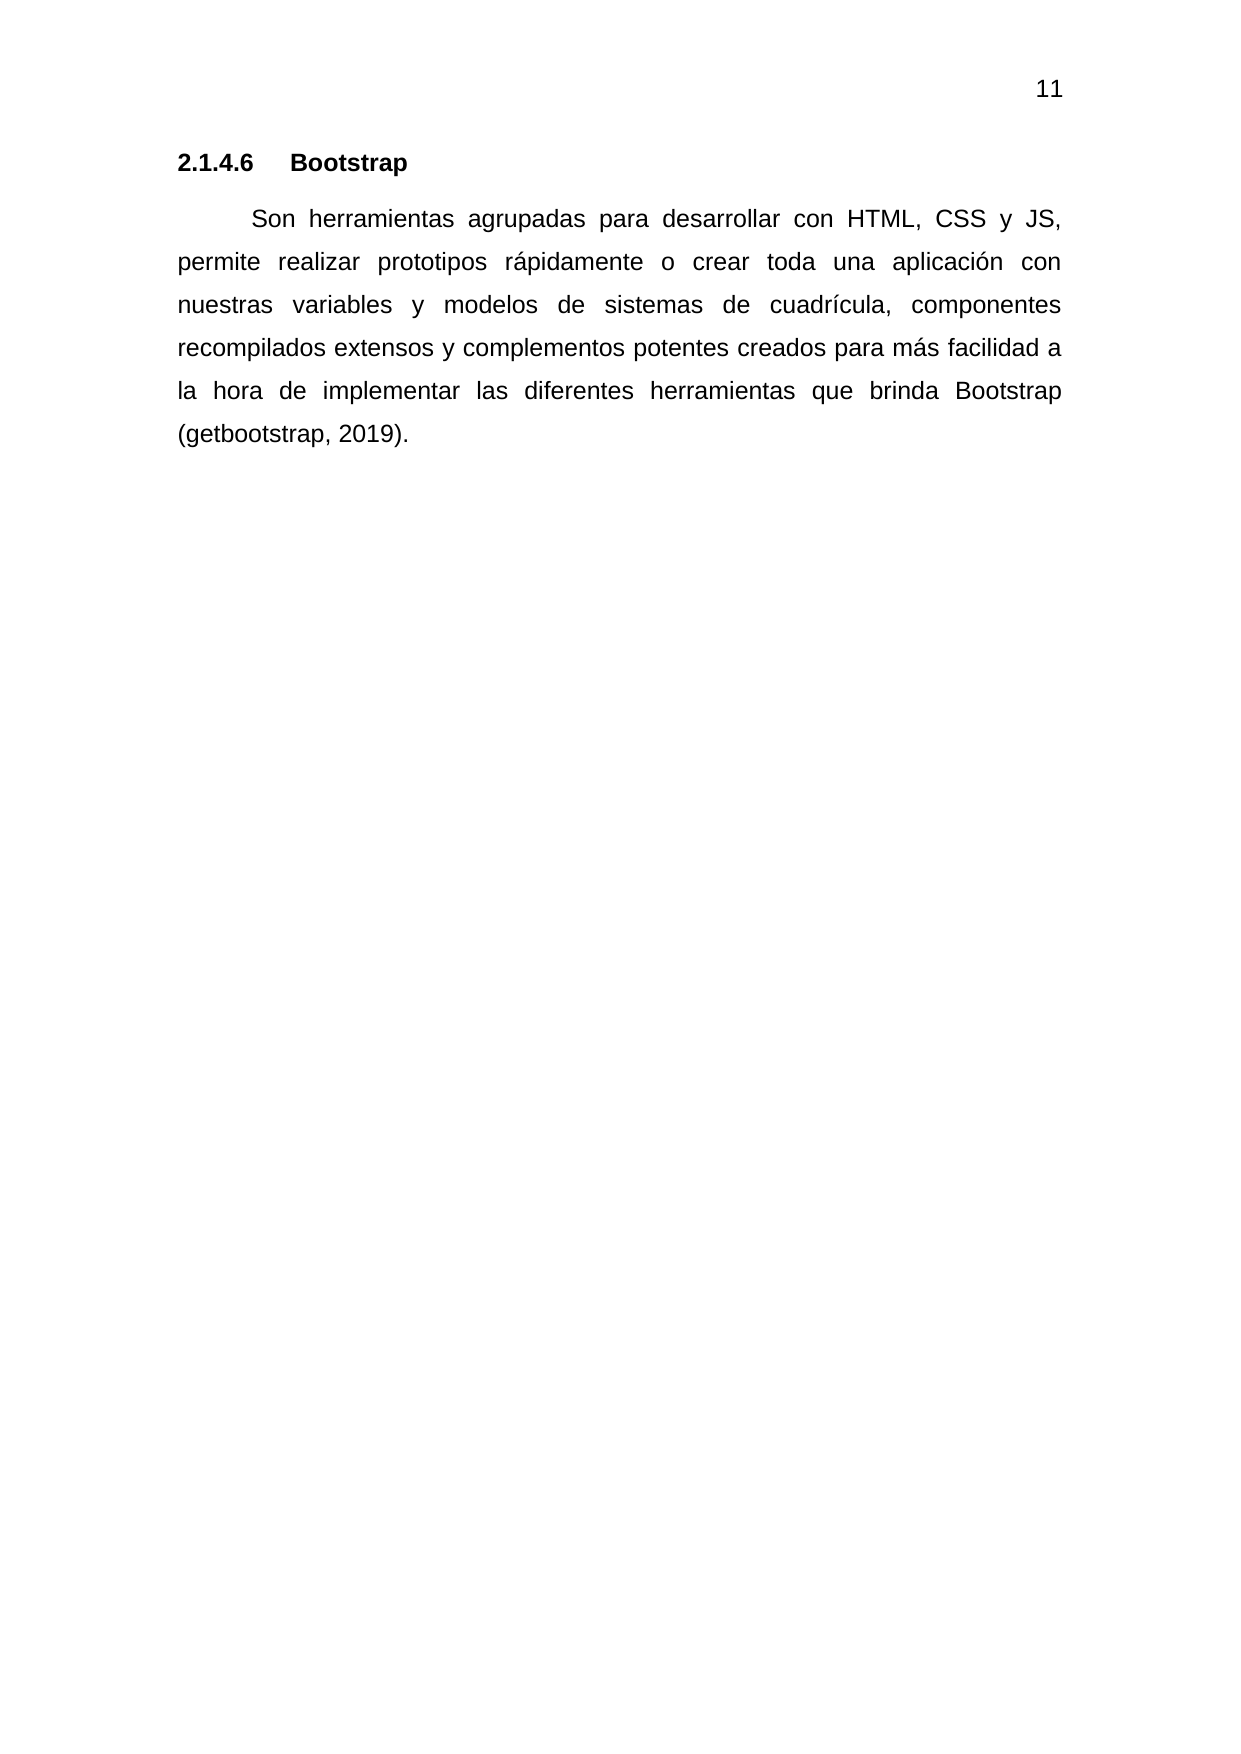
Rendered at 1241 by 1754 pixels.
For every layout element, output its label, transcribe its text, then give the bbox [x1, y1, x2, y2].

subtitle Bootstrap [177, 148, 1063, 176]
text Son herramientas agrupadas para desarrollar con HTML, CSS y JS, permite realizar prototipos rápidamente o crear toda una aplicación con nuestras variables y modelos de sistemas de cuadrícula, componentes recompilados extensos y complementos potentes creados para más facilidad a la hora de implementar las diferentes herramientas que brinda Bootstrap (getbootstrap, 2019). [177, 204, 1063, 448]
